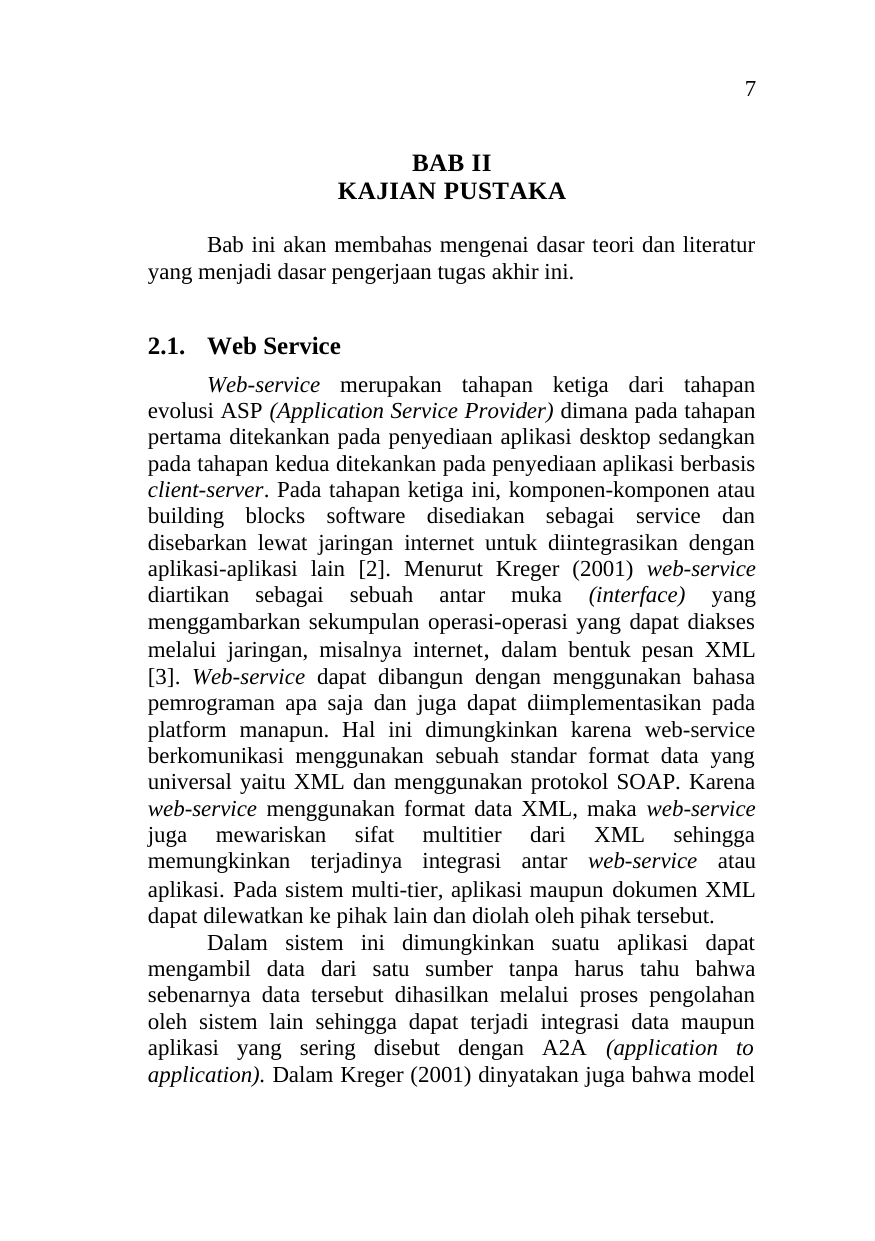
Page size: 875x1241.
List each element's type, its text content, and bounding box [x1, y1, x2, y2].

text Bab ini akan membahas mengenai dasar teori dan literatur yang menjadi dasar pengerjaan tugas akhir ini. [148, 232, 756, 284]
subtitle Web Service [148, 331, 756, 360]
text Web-service merupakan tahapan ketiga dari tahapan evolusi ASP (Application Service Provider) dimana pada tahapan pertama ditekankan pada penyediaan aplikasi desktop sedangkan pada tahapan kedua ditekankan pada penyediaan aplikasi berbasis client-server. Pada tahapan ketiga ini, komponen-komponen atau building blocks software disediakan sebagai service dan disebarkan lewat jaringan internet untuk diintegrasikan dengan aplikasi-aplikasi lain . Menurut Kreger (2001) web-service diartikan sebagai sebuah antar muka (interface) yang menggambarkan sekumpulan operasi-operasi yang dapat diakses melalui jaringan, misalnya internet, dalam bentuk pesan XML . Web-service dapat dibangun dengan menggunakan bahasa pemrograman apa saja dan juga dapat diimplementasikan pada platform manapun. Hal ini dimungkinkan karena web-service berkomunikasi menggunakan sebuah standar format data yang universal yaitu XML dan menggunakan protokol SOAP. Karena web-service menggunakan format data XML, maka web-service juga mewariskan sifat multitier dari XML sehingga memungkinkan terjadinya integrasi antar web-service atau aplikasi. Pada sistem multi-tier, aplikasi maupun dokumen XML dapat dilewatkan ke pihak lain dan diolah oleh pihak tersebut. [148, 371, 756, 929]
subtitle BAB II KAJIAN PUSTAKA [103, 148, 756, 205]
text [148, 929, 756, 1087]
